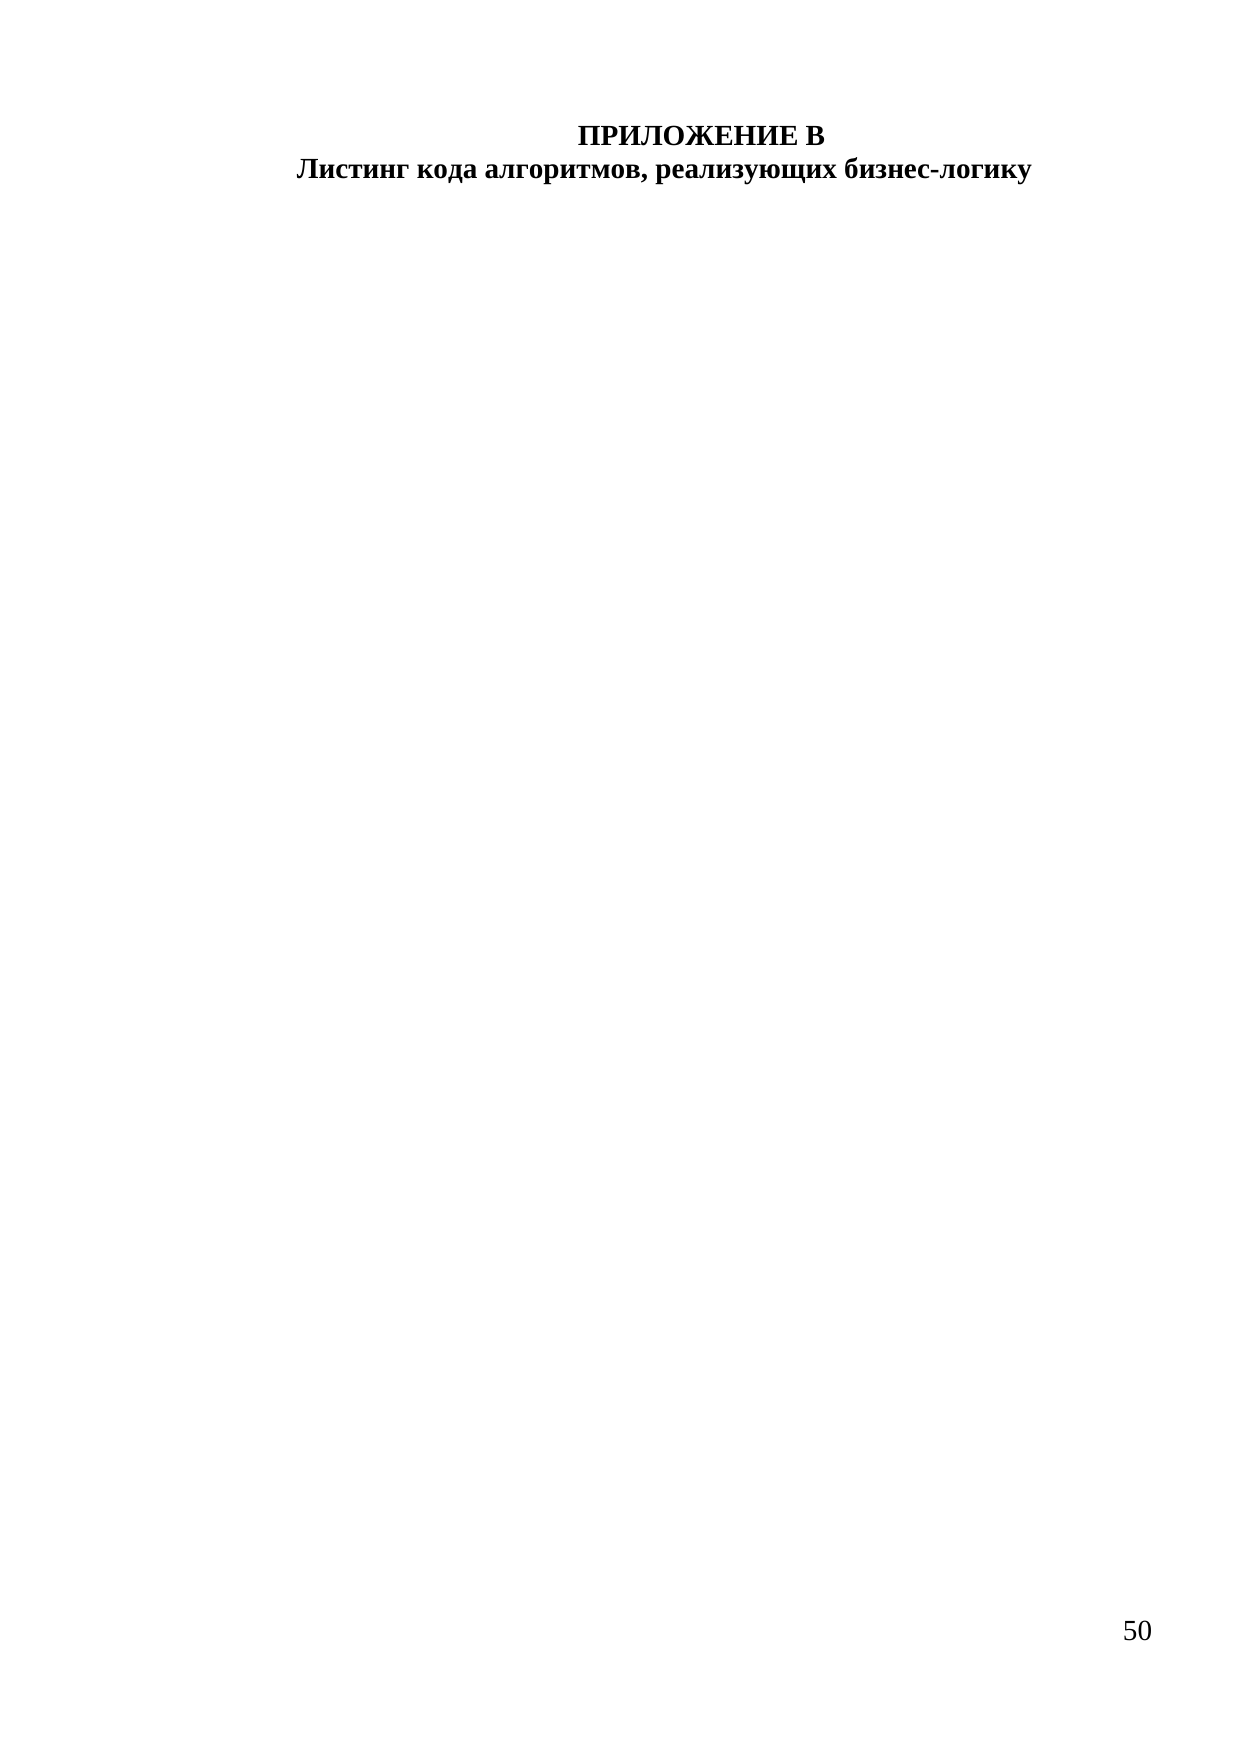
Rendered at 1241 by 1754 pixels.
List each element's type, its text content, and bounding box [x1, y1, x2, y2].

text Листинг кода алгоритмов, реализующих бизнес-логику [177, 152, 1152, 185]
text ПРИЛОЖЕНИЕ В [177, 118, 1152, 152]
